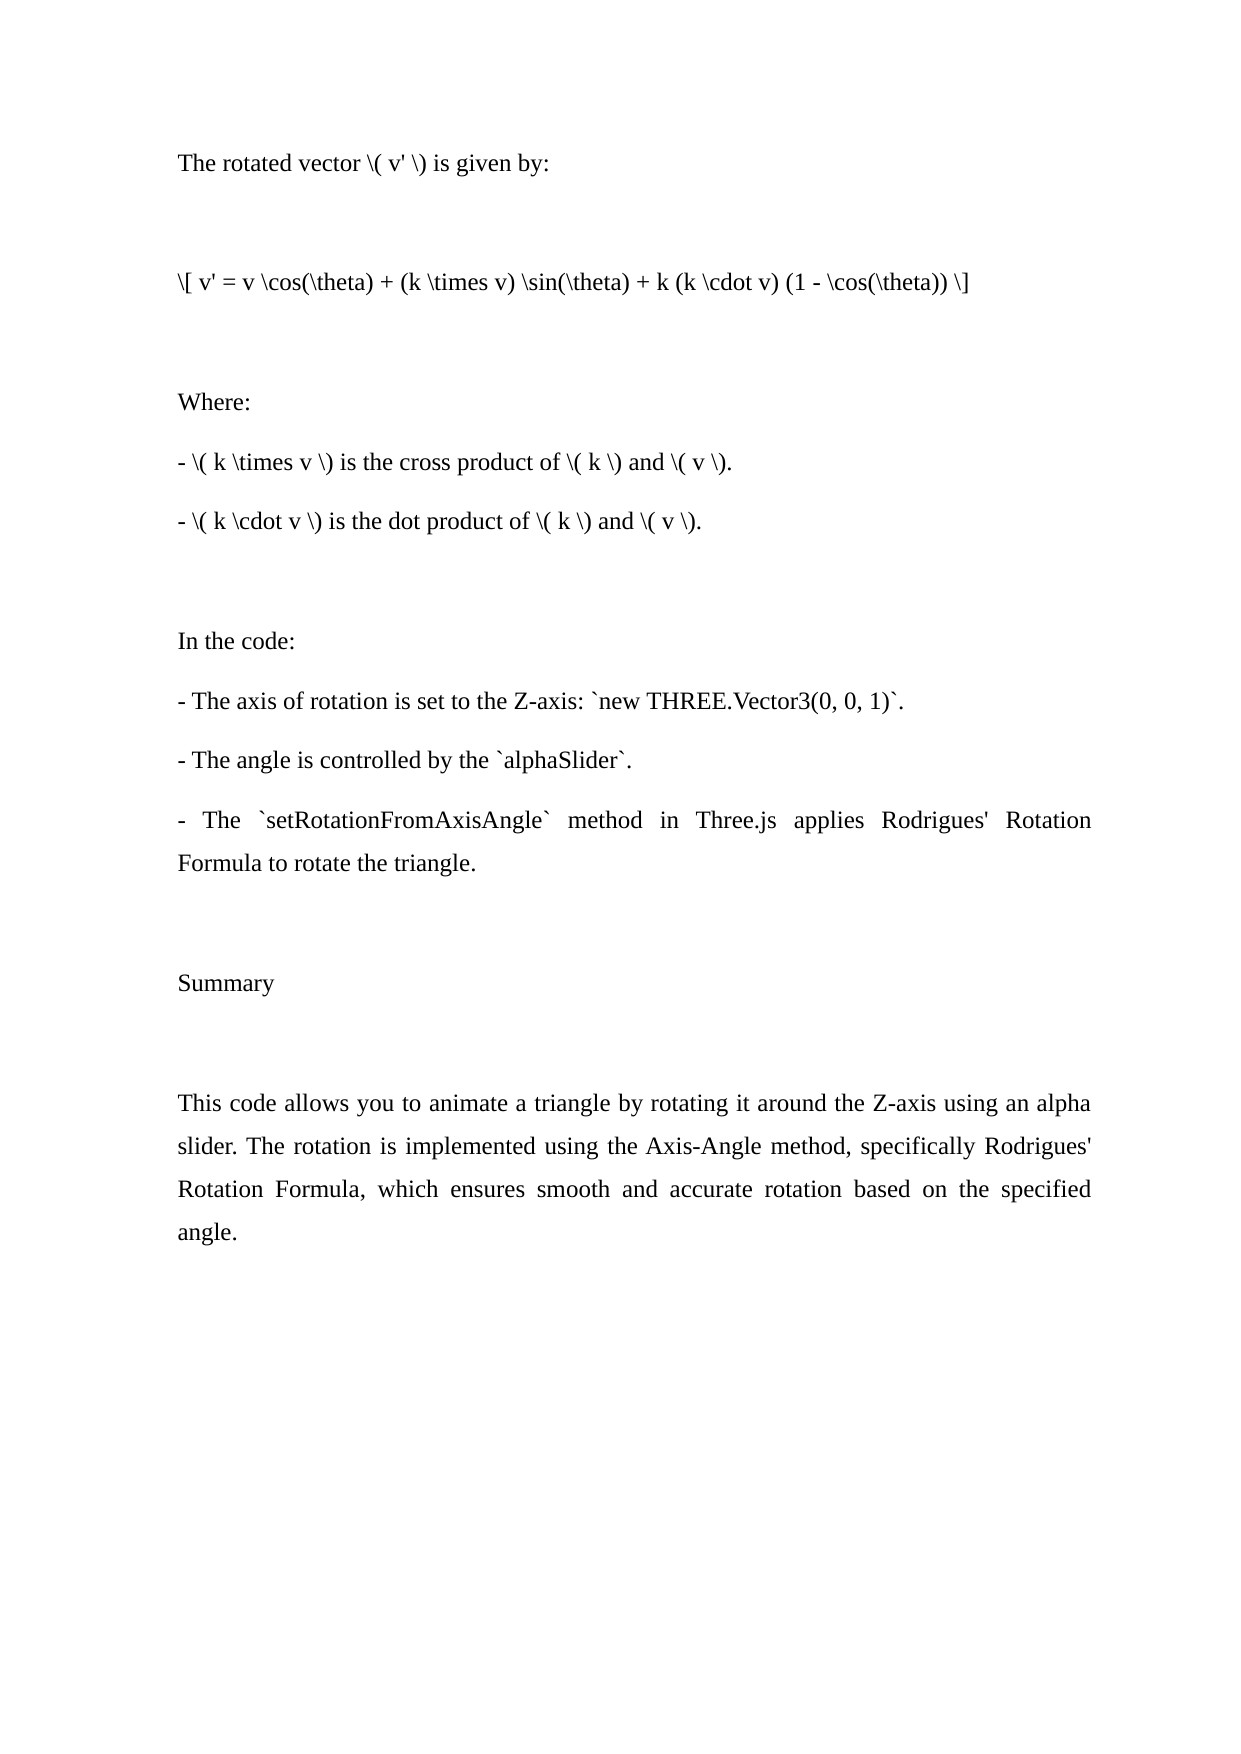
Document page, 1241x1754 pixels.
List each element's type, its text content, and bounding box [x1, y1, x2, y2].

text Where: [177, 387, 1092, 416]
text \[ v' = v \cos(\theta) + (k \times v) \sin(\theta) + k (k \cdot v) (1 - \cos(\theta)) \] [177, 267, 1092, 296]
text - \( k \cdot v \) is the dot product of \( k \) and \( v \). [177, 506, 1092, 535]
text Summary [177, 968, 1092, 997]
text - The angle is controlled by the `alphaSlider`. [177, 746, 1092, 774]
text This code allows you to animate a triangle by rotating it around the Z-axis using an alpha slider. The rotation is implemented using the Axis-Angle method, specifically Rodrigues' Rotation Formula, which ensures smooth and accurate rotation based on the specified angle. [177, 1088, 1092, 1246]
text The rotated vector \( v' \) is given by: [177, 148, 1092, 176]
text - The axis of rotation is set to the Z-axis: `new THREE.Vector3(0, 0, 1)`. [177, 686, 1092, 714]
text - \( k \times v \) is the cross product of \( k \) and \( v \). [177, 447, 1092, 475]
text - The `setRotationFromAxisAngle` method in Three.js applies Rodrigues' Rotation Formula to rotate the triangle. [177, 805, 1092, 877]
text In the code: [177, 626, 1092, 655]
